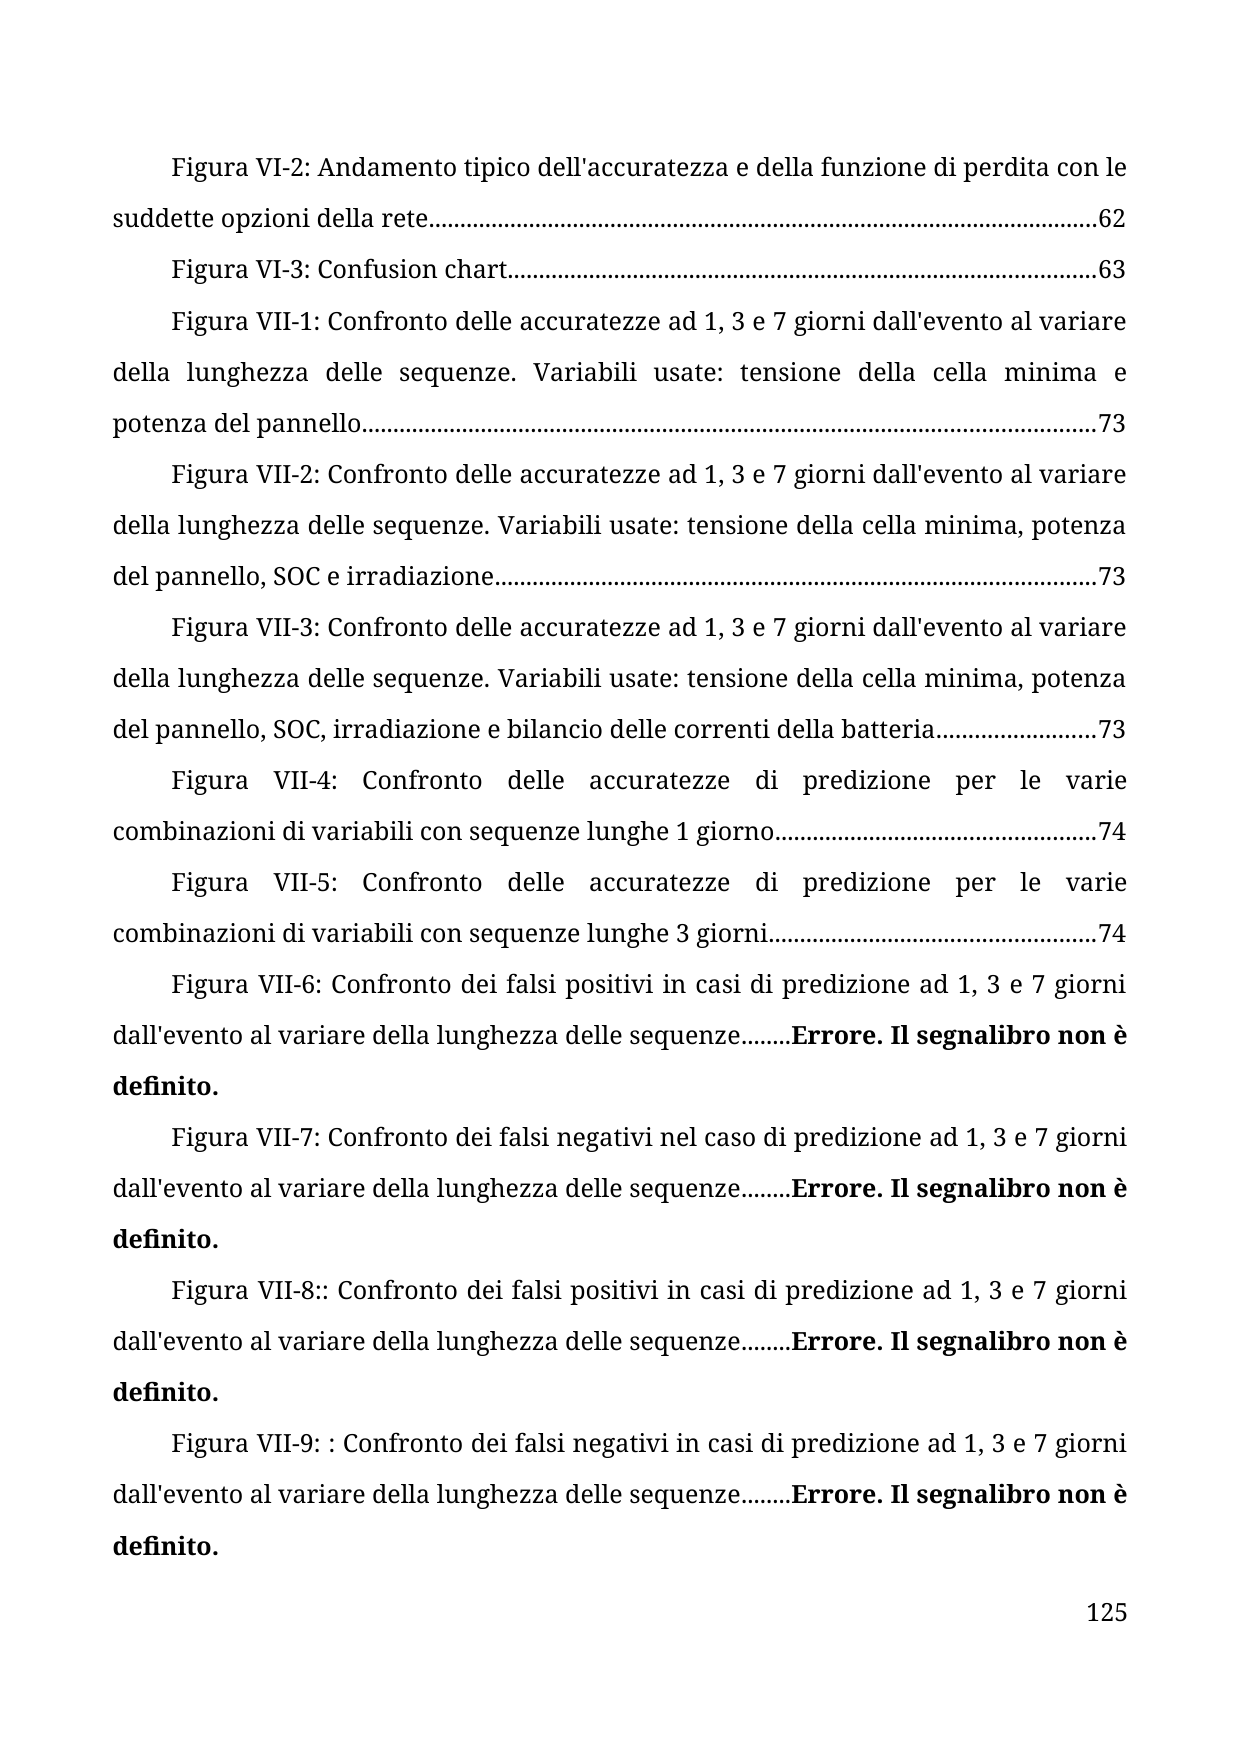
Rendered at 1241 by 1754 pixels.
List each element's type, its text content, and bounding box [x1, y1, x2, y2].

text Figura VII-3: Confronto delle accuratezze ad 1, 3 e 7 giorni dall'evento al variare della lunghezza delle sequenze. Variabili usate: tensione della cella minima, potenza del pannello, SOC, irradiazione e bilancio delle correnti della batteria 73 [112, 609, 1128, 746]
text Figura VII-5: Confronto delle accuratezze di predizione per le varie combinazioni di variabili con sequenze lunghe 3 giorni 74 [112, 864, 1128, 950]
text Figura VII-8:: Confronto dei falsi positivi in casi di predizione ad 1, 3 e 7 giorni dall'evento al variare della lunghezza delle sequenze Errore. Il segnalibro non è definito. [112, 1273, 1128, 1409]
text Figura VII-4: Confronto delle accuratezze di predizione per le varie combinazioni di variabili con sequenze lunghe 1 giorno 74 [112, 762, 1128, 848]
text Figura VI-3: Confusion chart 63 [112, 252, 1128, 286]
text Figura VII-7: Confronto dei falsi negativi nel caso di predizione ad 1, 3 e 7 giorni dall'evento al variare della lunghezza delle sequenze Errore. Il segnalibro non è definito. [112, 1120, 1128, 1256]
text Figura VII-2: Confronto delle accuratezze ad 1, 3 e 7 giorni dall'evento al variare della lunghezza delle sequenze. Variabili usate: tensione della cella minima, potenza del pannello, SOC e irradiazione 73 [112, 456, 1128, 592]
text Figura VII-9: : Confronto dei falsi negativi in casi di predizione ad 1, 3 e 7 giorni dall'evento al variare della lunghezza delle sequenze Errore. Il segnalibro non è definito. [112, 1426, 1128, 1562]
text Figura VII-6: Confronto dei falsi positivi in casi di predizione ad 1, 3 e 7 giorni dall'evento al variare della lunghezza delle sequenze Errore. Il segnalibro non è definito. [112, 967, 1128, 1103]
text Figura VI-2: Andamento tipico dell'accuratezza e della funzione di perdita con le suddette opzioni della rete 62 [112, 150, 1128, 235]
text Figura VII-1: Confronto delle accuratezze ad 1, 3 e 7 giorni dall'evento al variare della lunghezza delle sequenze. Variabili usate: tensione della cella minima e potenza del pannello 73 [112, 303, 1128, 439]
